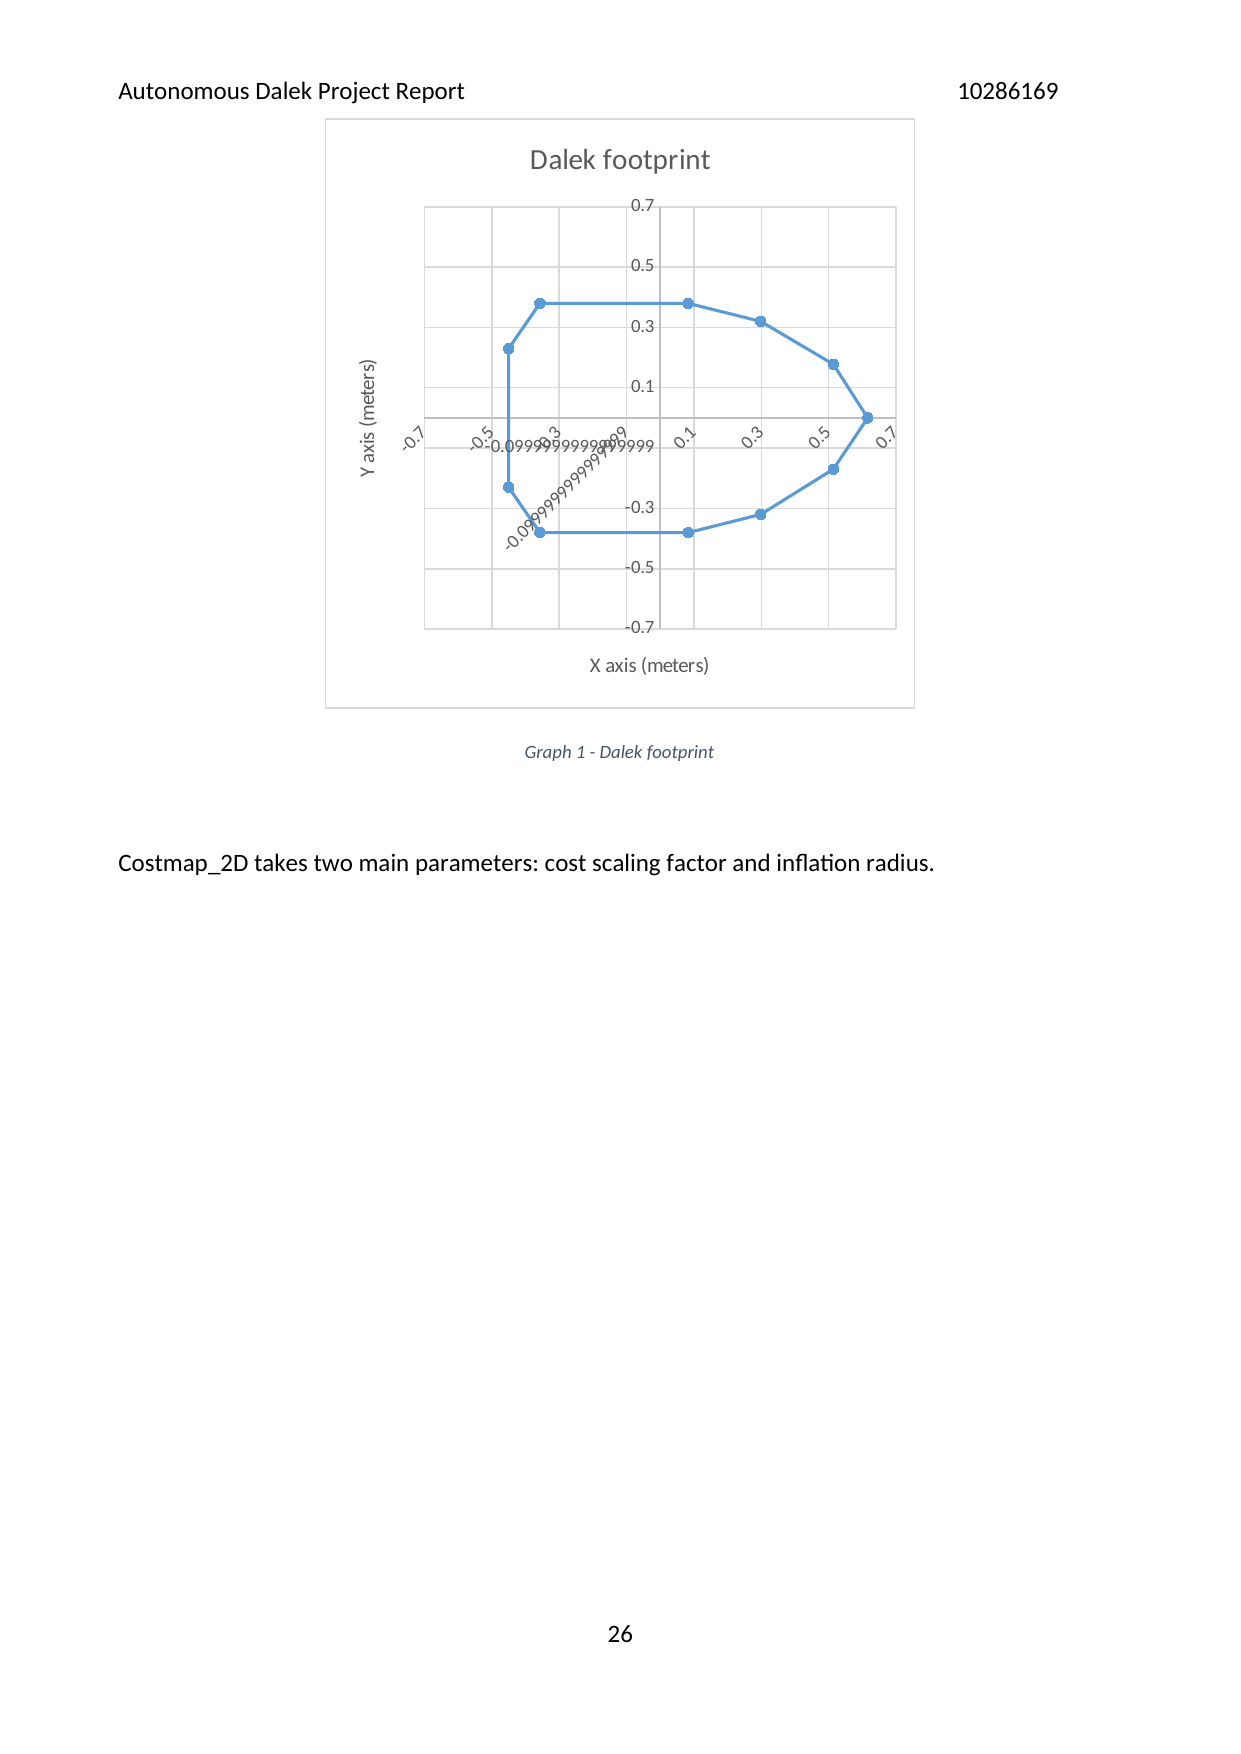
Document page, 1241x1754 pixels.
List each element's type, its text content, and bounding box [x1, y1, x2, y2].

text Graph - Dalek footprint [118, 741, 1122, 763]
text Costmap_2D takes two main parameters: cost scaling factor and inflation radius. [118, 847, 1122, 877]
